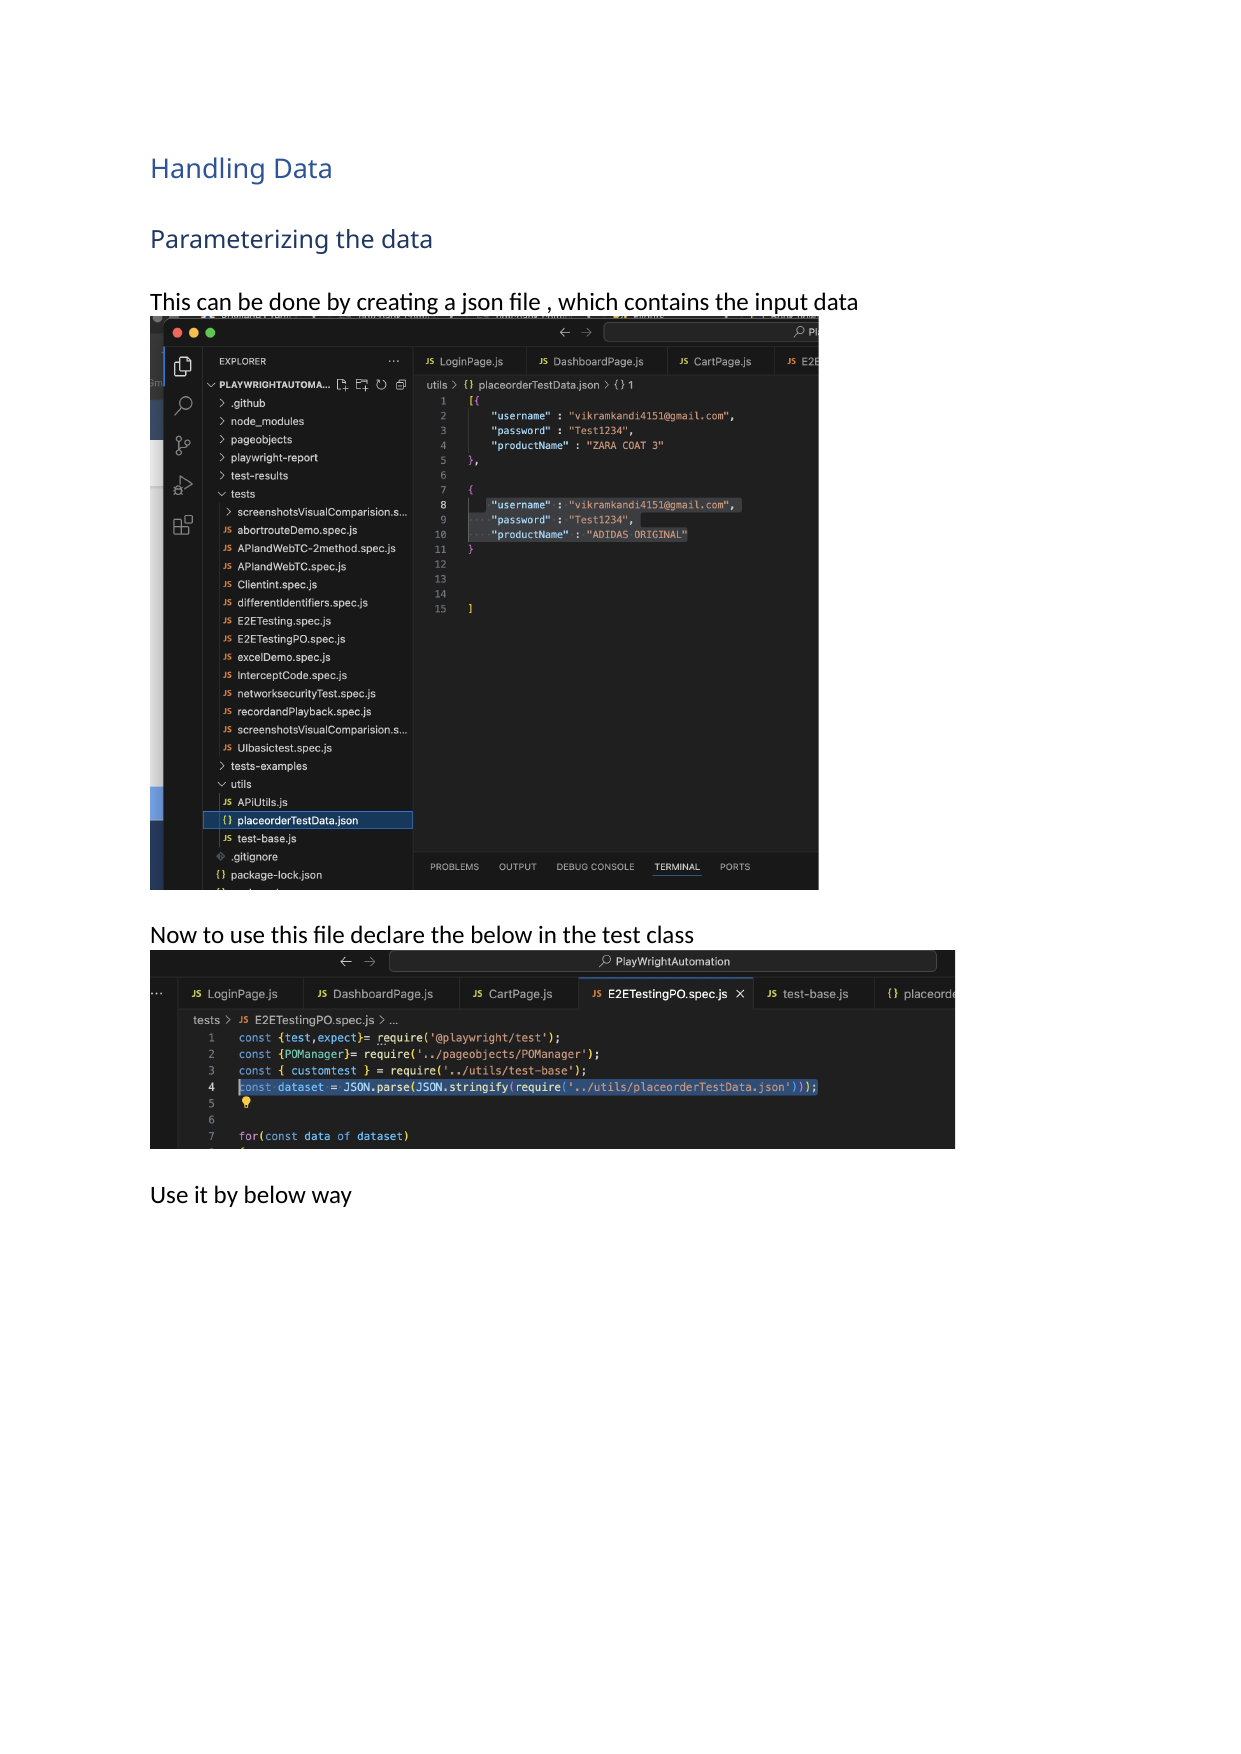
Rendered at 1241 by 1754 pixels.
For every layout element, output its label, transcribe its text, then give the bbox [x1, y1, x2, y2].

picture [150, 316, 819, 890]
picture [150, 950, 955, 1149]
subtitle Parameterizing the data [150, 222, 1090, 256]
text This can be done by creating a json file , which contains the input data [150, 286, 1090, 317]
text Use it by below way [150, 1179, 1090, 1209]
text Now to use this file declare the below in the test class [150, 920, 1090, 950]
subtitle Handling Data [150, 150, 1090, 187]
